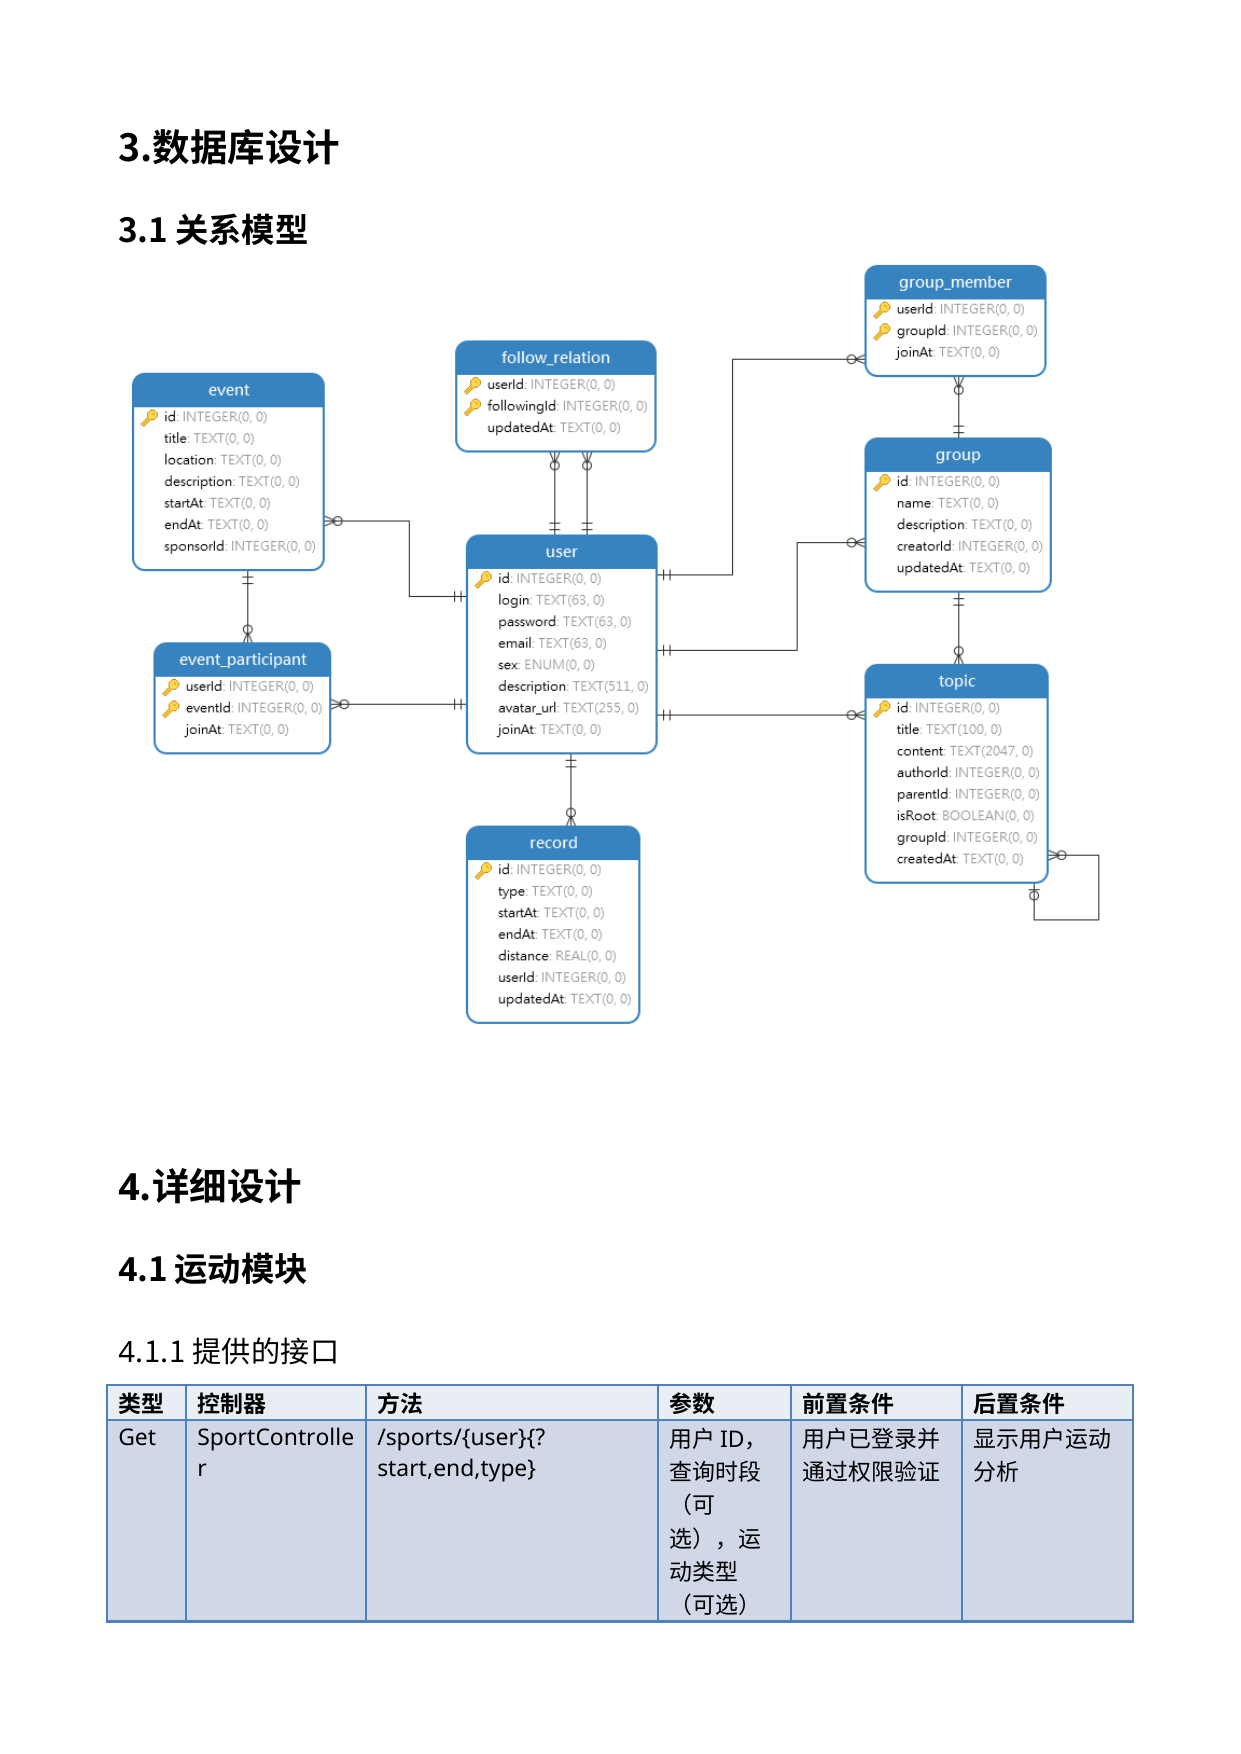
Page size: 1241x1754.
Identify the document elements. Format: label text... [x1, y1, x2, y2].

table_cell 用户已登录并通过权限验证 [792, 1421, 961, 1620]
table_cell SportController [187, 1421, 365, 1620]
table_header 后置条件 [963, 1386, 1132, 1419]
table_header 类型 [108, 1386, 185, 1419]
picture [118, 251, 1122, 1038]
table_cell /sports/{user}{?start,end,type} [367, 1421, 657, 1620]
text 4.1运动模块 [118, 1242, 1122, 1291]
table_header 控制器 [187, 1386, 365, 1419]
table_header 前置条件 [792, 1386, 961, 1419]
table_header 参数 [659, 1386, 790, 1419]
text 3.1关系模型 [118, 204, 1122, 251]
text 4.1.1提供的接口 [118, 1328, 1122, 1371]
table_cell 用户ID， 查询时段（可选），运动类型（可选） [659, 1421, 790, 1620]
table_cell Get [108, 1421, 185, 1620]
table_cell 显示用户运动分析 [963, 1421, 1132, 1620]
table_header 方法 [367, 1386, 657, 1419]
text 4.详细设计 [118, 1157, 1122, 1211]
text 3.数据库设计 [118, 118, 1122, 172]
